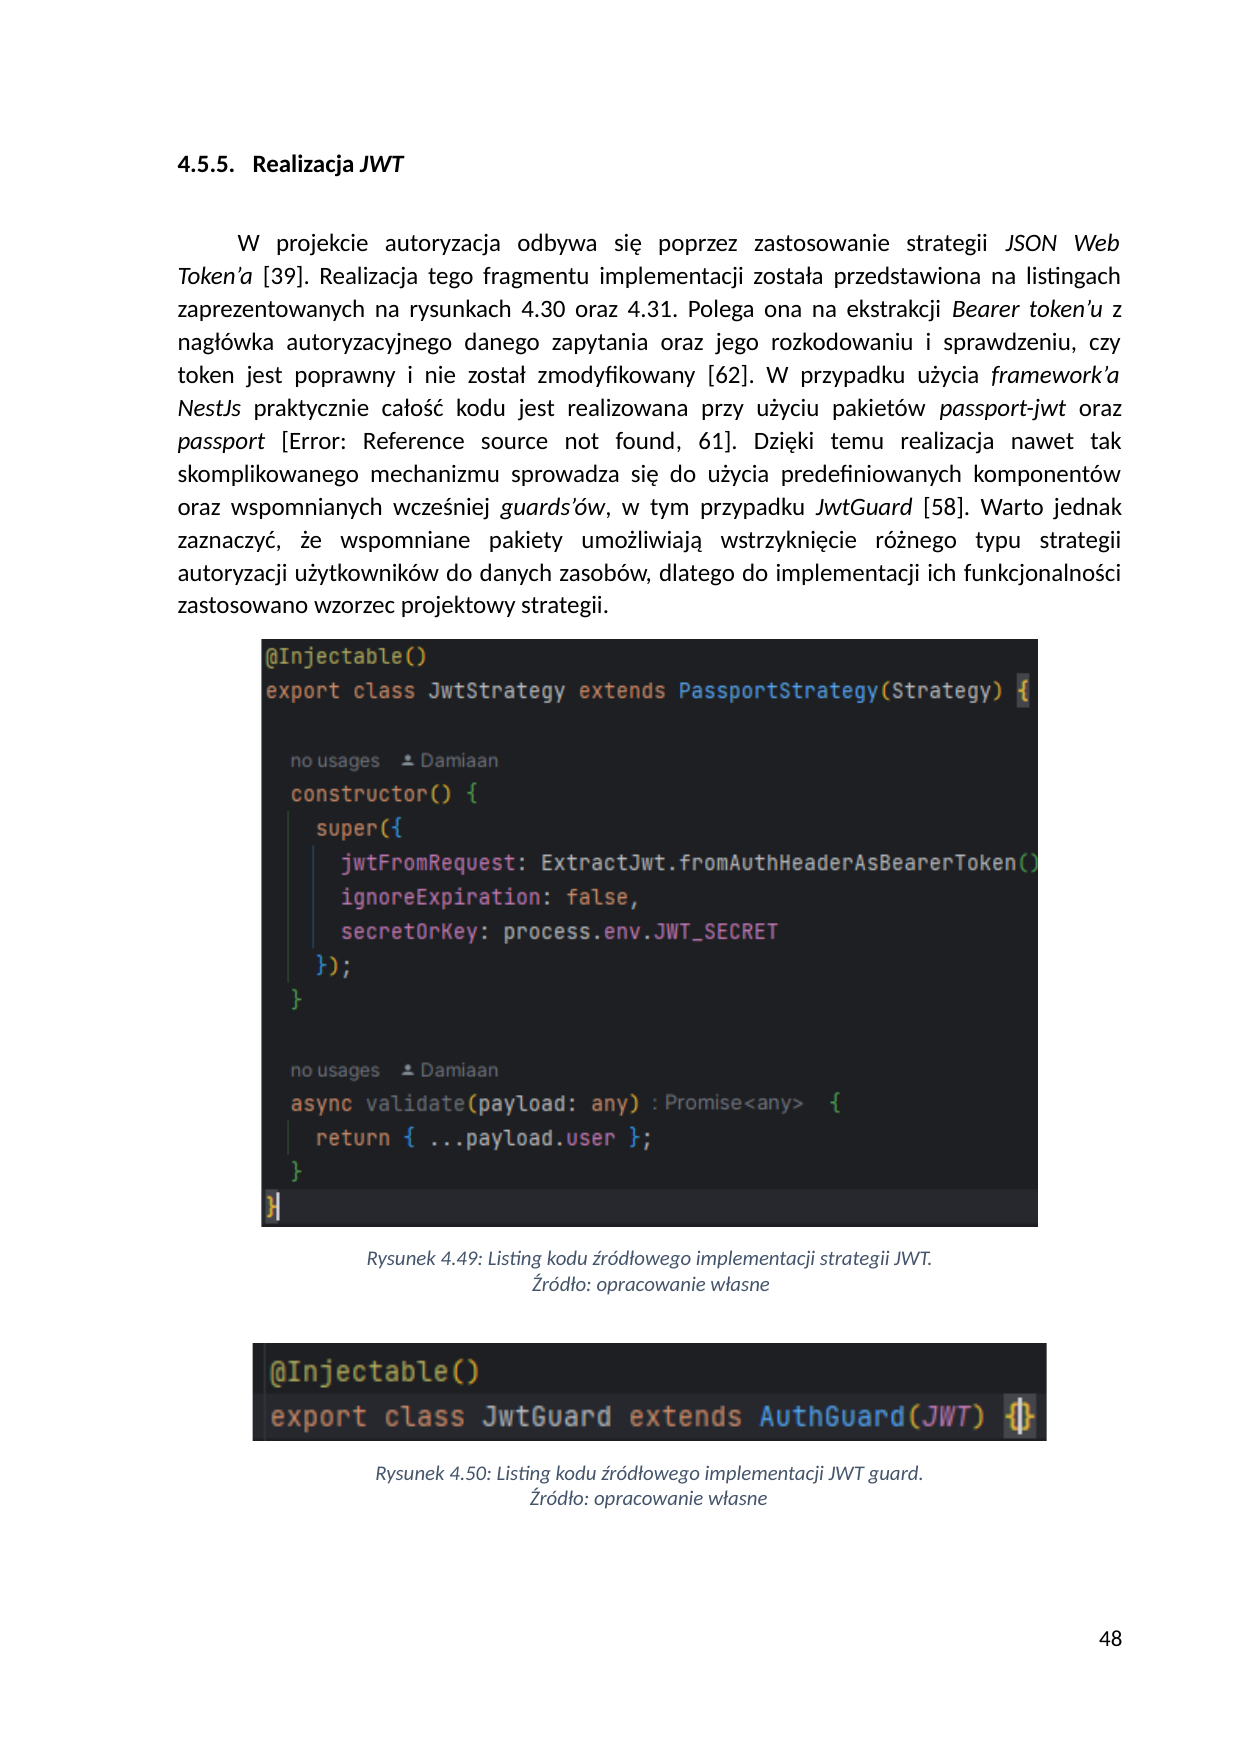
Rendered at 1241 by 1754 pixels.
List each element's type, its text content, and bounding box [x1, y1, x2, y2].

picture [261, 639, 1038, 1227]
subtitle Realizacja JWT [177, 148, 1122, 178]
picture [252, 1343, 1047, 1441]
text Źródło: opracowanie własne [177, 1485, 1122, 1511]
text Źródło: opracowanie własne [177, 1271, 1122, 1296]
